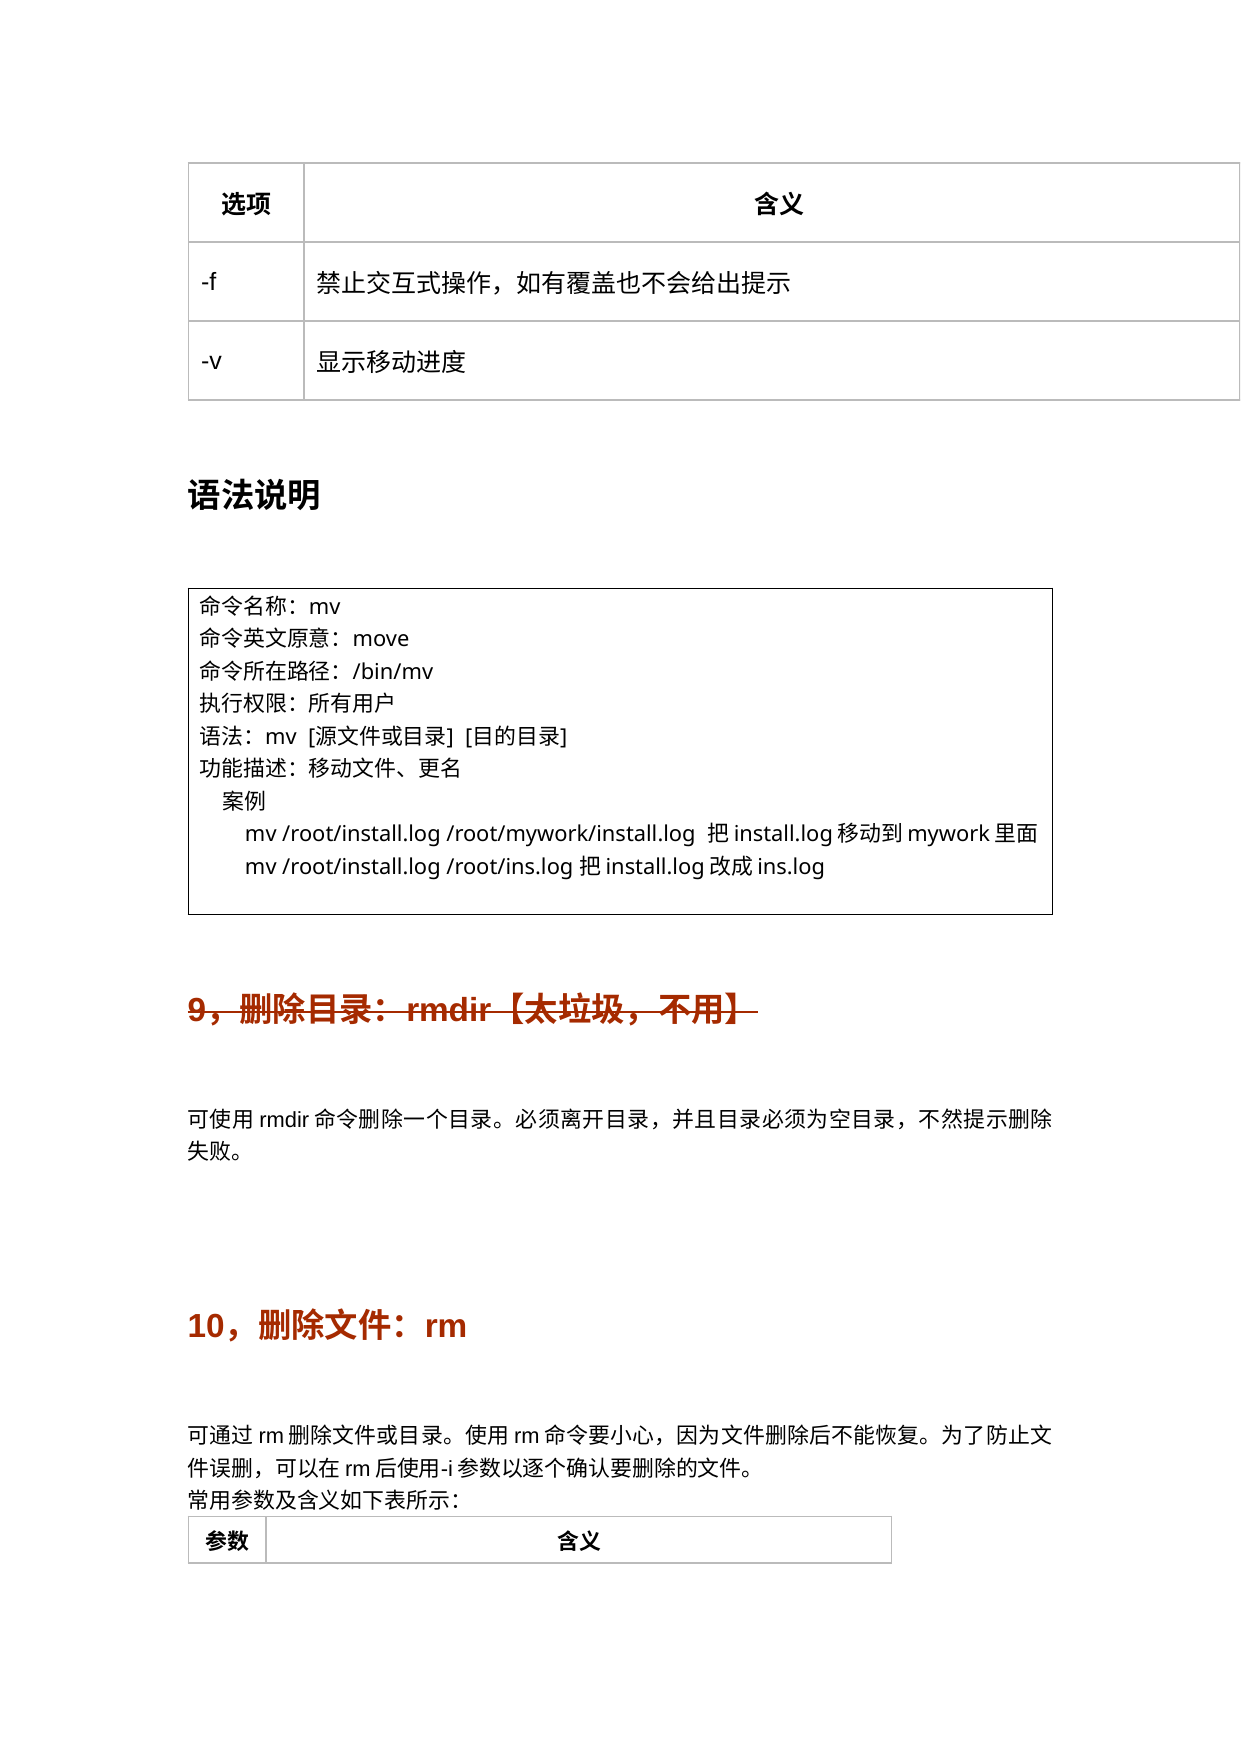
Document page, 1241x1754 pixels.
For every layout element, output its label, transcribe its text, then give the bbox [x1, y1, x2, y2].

table_cell -f [189, 243, 303, 320]
text 常用参数及含义如下表所示： [187, 1483, 1053, 1516]
text 可通过rm删除文件或目录。使用rm命令要小心，因为文件删除后不能恢复。为了防止文件误删，可以在rm后使用-i参数以逐个确认要删除的文件。 [187, 1418, 1053, 1483]
table_cell -v [189, 322, 303, 399]
table_cell 显示移动进度 [305, 322, 1239, 399]
table_header 含义 [305, 164, 1239, 241]
subtitle 9，删除目录：rmdir【太垃圾，不用】 [187, 974, 1053, 1039]
subtitle 语法说明 [187, 460, 1053, 525]
table_cell 禁止交互式操作，如有覆盖也不会给出提示 [305, 243, 1239, 320]
subtitle 10，删除文件：rm [187, 1291, 1053, 1356]
table_header 含义 [267, 1517, 891, 1562]
table_header 命令名称：mv 命令英文原意：move 命令所在路径：/bin/mv 执行权限：所有用户 语法：mv [源文件或目录] [目的目录] 功能描述：移动文件、更名 案例 mv /root/install.log /root/mywork/install.log 把install.log移动到mywork里面 mv /root/install.log /root/ins.log 把install.log改成ins.log [189, 589, 1052, 913]
table_header 选项 [189, 164, 303, 241]
table_header 参数 [189, 1517, 265, 1562]
text 可使用rmdir命令删除一个目录。必须离开目录，并且目录必须为空目录，不然提示删除失败。 [187, 1101, 1053, 1166]
